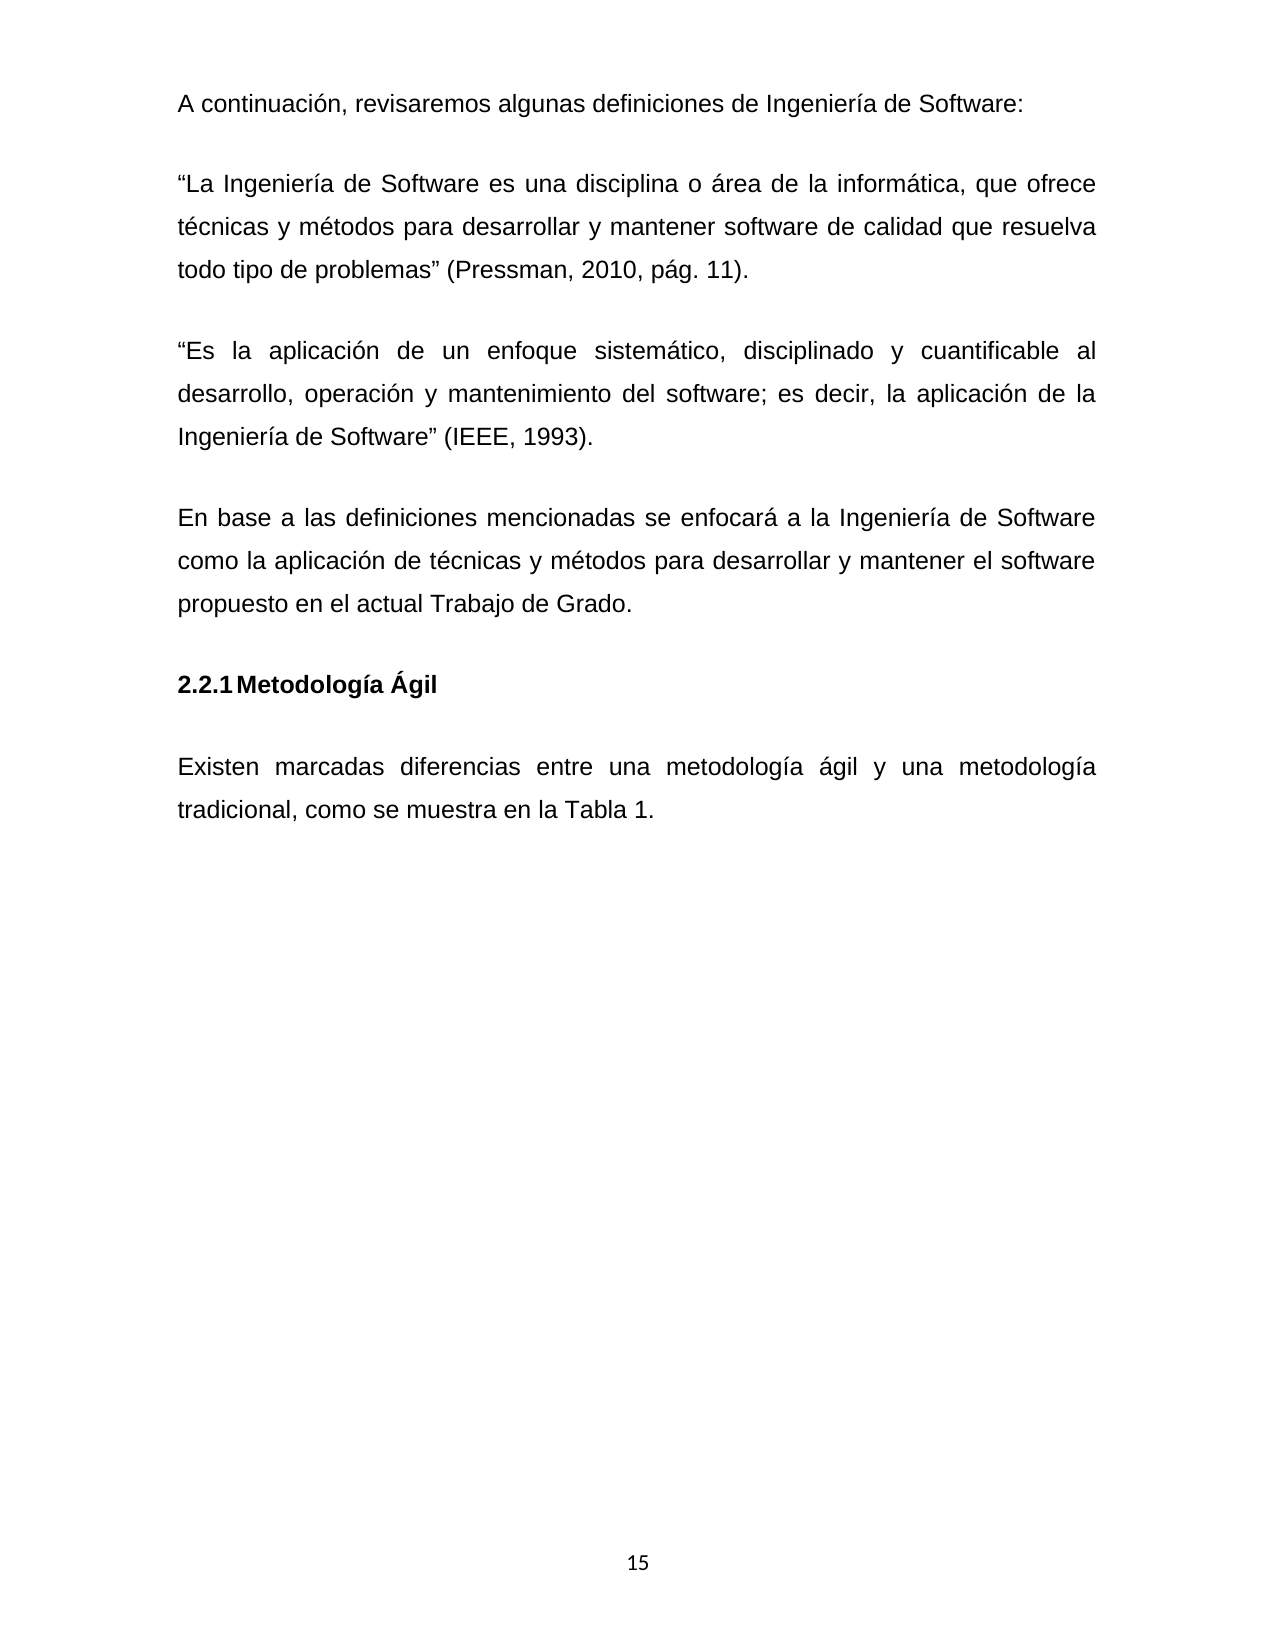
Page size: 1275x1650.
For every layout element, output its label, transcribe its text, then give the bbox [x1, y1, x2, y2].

text En base a las definiciones mencionadas se enfocará a la Ingeniería de Software como la aplicación de técnicas y métodos para desarrollar y mantener el software propuesto en el actual Trabajo de Grado. [177, 503, 1098, 618]
list Existen marcadas diferencias entre una metodología ágil y una metodología tradicional, como se muestra en la Tabla 1. [177, 752, 1098, 824]
text A continuación, revisaremos algunas definiciones de Ingeniería de Software: [177, 89, 1098, 117]
text “La Ingeniería de Software es una disciplina o área de la informática, que ofrece técnicas y métodos para desarrollar y mantener software de calidad que resuelva todo tipo de problemas” (Pressman, 2010, pág. 11). [177, 169, 1098, 284]
list Metodología Ágil [177, 670, 1098, 699]
text “Es la aplicación de un enfoque sistemático, disciplinado y cuantificable al desarrollo, operación y mantenimiento del software; es decir, la aplicación de la Ingeniería de Software” (IEEE, 1993). [177, 336, 1098, 451]
